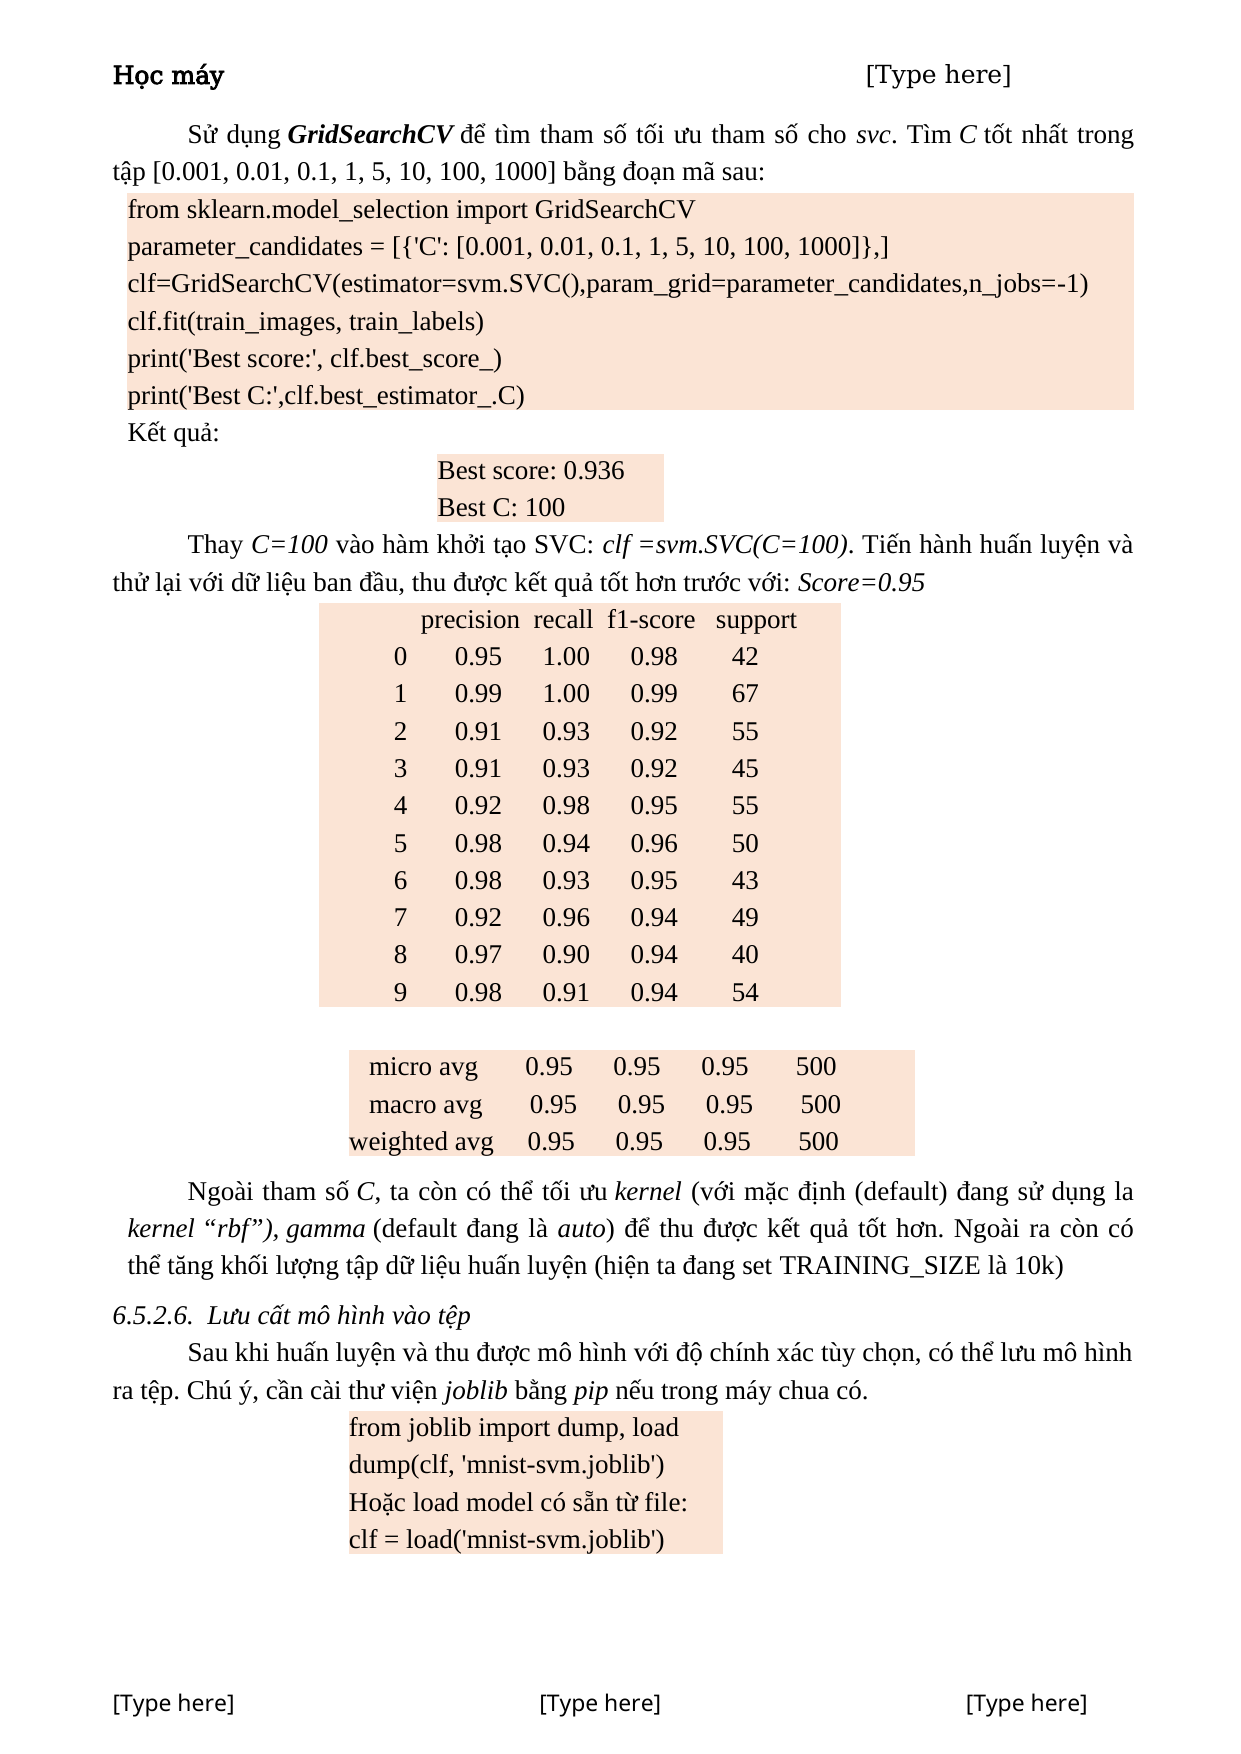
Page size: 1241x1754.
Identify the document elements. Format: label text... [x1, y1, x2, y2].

text micro avg 0.95 0.95 0.95 500 [349, 1050, 915, 1082]
text precision recall f1-score support [319, 603, 841, 634]
text 7 0.92 0.96 0.94 49 [319, 901, 841, 932]
text dump(clf, 'mnist-svm.joblib') [349, 1448, 723, 1479]
text macro avg 0.95 0.95 0.95 500 [349, 1088, 915, 1119]
text 1 0.99 1.00 0.99 67 [319, 677, 841, 709]
text 2 0.91 0.93 0.92 55 [319, 715, 841, 746]
text Sau khi huấn luyện và thu được mô hình với độ chính xác tùy chọn, có thể lưu mô hình ra tệp. Chú ý, cần cài thư viện joblib bằng pip nếu trong máy chua có. [112, 1336, 1134, 1405]
text 8 0.97 0.90 0.94 40 [319, 938, 841, 970]
text Ngoài tham số C, ta còn có thể tối ưu kernel (với mặc định (default) đang sử dụng la kernel “rbf”), gamma (default đang là auto) để thu được kết quả tốt hơn. Ngoài ra còn có thể tăng khối lượng tập dữ liệu huấn luyện (hiện ta đang set TRAINING_SIZE là 10k) [127, 1175, 1134, 1281]
text 3 0.91 0.93 0.92 45 [319, 752, 841, 783]
text clf = load('mnist-svm.joblib') [349, 1523, 723, 1554]
text Hoặc load model có sẵn từ file: [349, 1486, 723, 1517]
text print('Best C:',clf.best_estimator_.C) [127, 379, 1134, 410]
text from joblib import dump, load [349, 1411, 723, 1442]
text weighted avg 0.95 0.95 0.95 500 [349, 1125, 915, 1156]
text from sklearn.model_selection import GridSearchCV [127, 193, 1134, 224]
text parameter_candidates = [{'C': [0.001, 0.01, 0.1, 1, 5, 10, 100, 1000]},] [127, 230, 1134, 261]
text Best C: 100 [437, 491, 664, 522]
text clf.fit(train_images, train_labels) [127, 304, 1134, 336]
text 4 0.92 0.98 0.95 55 [319, 789, 841, 821]
text print('Best score:', clf.best_score_) [127, 342, 1134, 373]
text 0 0.95 1.00 0.98 42 [319, 640, 841, 671]
text clf=GridSearchCV(estimator=svm.SVC(),param_grid=parameter_candidates,n_jobs=-1) [127, 267, 1134, 298]
text 5 0.98 0.94 0.96 50 [319, 827, 841, 858]
text Kết quả: [127, 416, 1134, 448]
text Sử dụng GridSearchCV để tìm tham số tối ưu tham số cho svc. Tìm C tốt nhất trong tập [0.001, 0.01, 0.1, 1, 5, 10, 100, 1000] bằng đoạn mã sau: [112, 118, 1134, 187]
text 6 0.98 0.93 0.95 43 [319, 864, 841, 895]
text 9 0.98 0.91 0.94 54 [319, 976, 841, 1007]
text Best score: 0.936 [437, 454, 664, 485]
text 6.5.2.6. Lưu cất mô hình vào tệp [112, 1299, 1134, 1330]
text Thay C=100 vào hàm khởi tạo SVC: clf =svm.SVC(C=100). Tiến hành huấn luyện và thử lại với dữ liệu ban đầu, thu được kết quả tốt hơn trước với: Score=0.95 [112, 528, 1134, 597]
